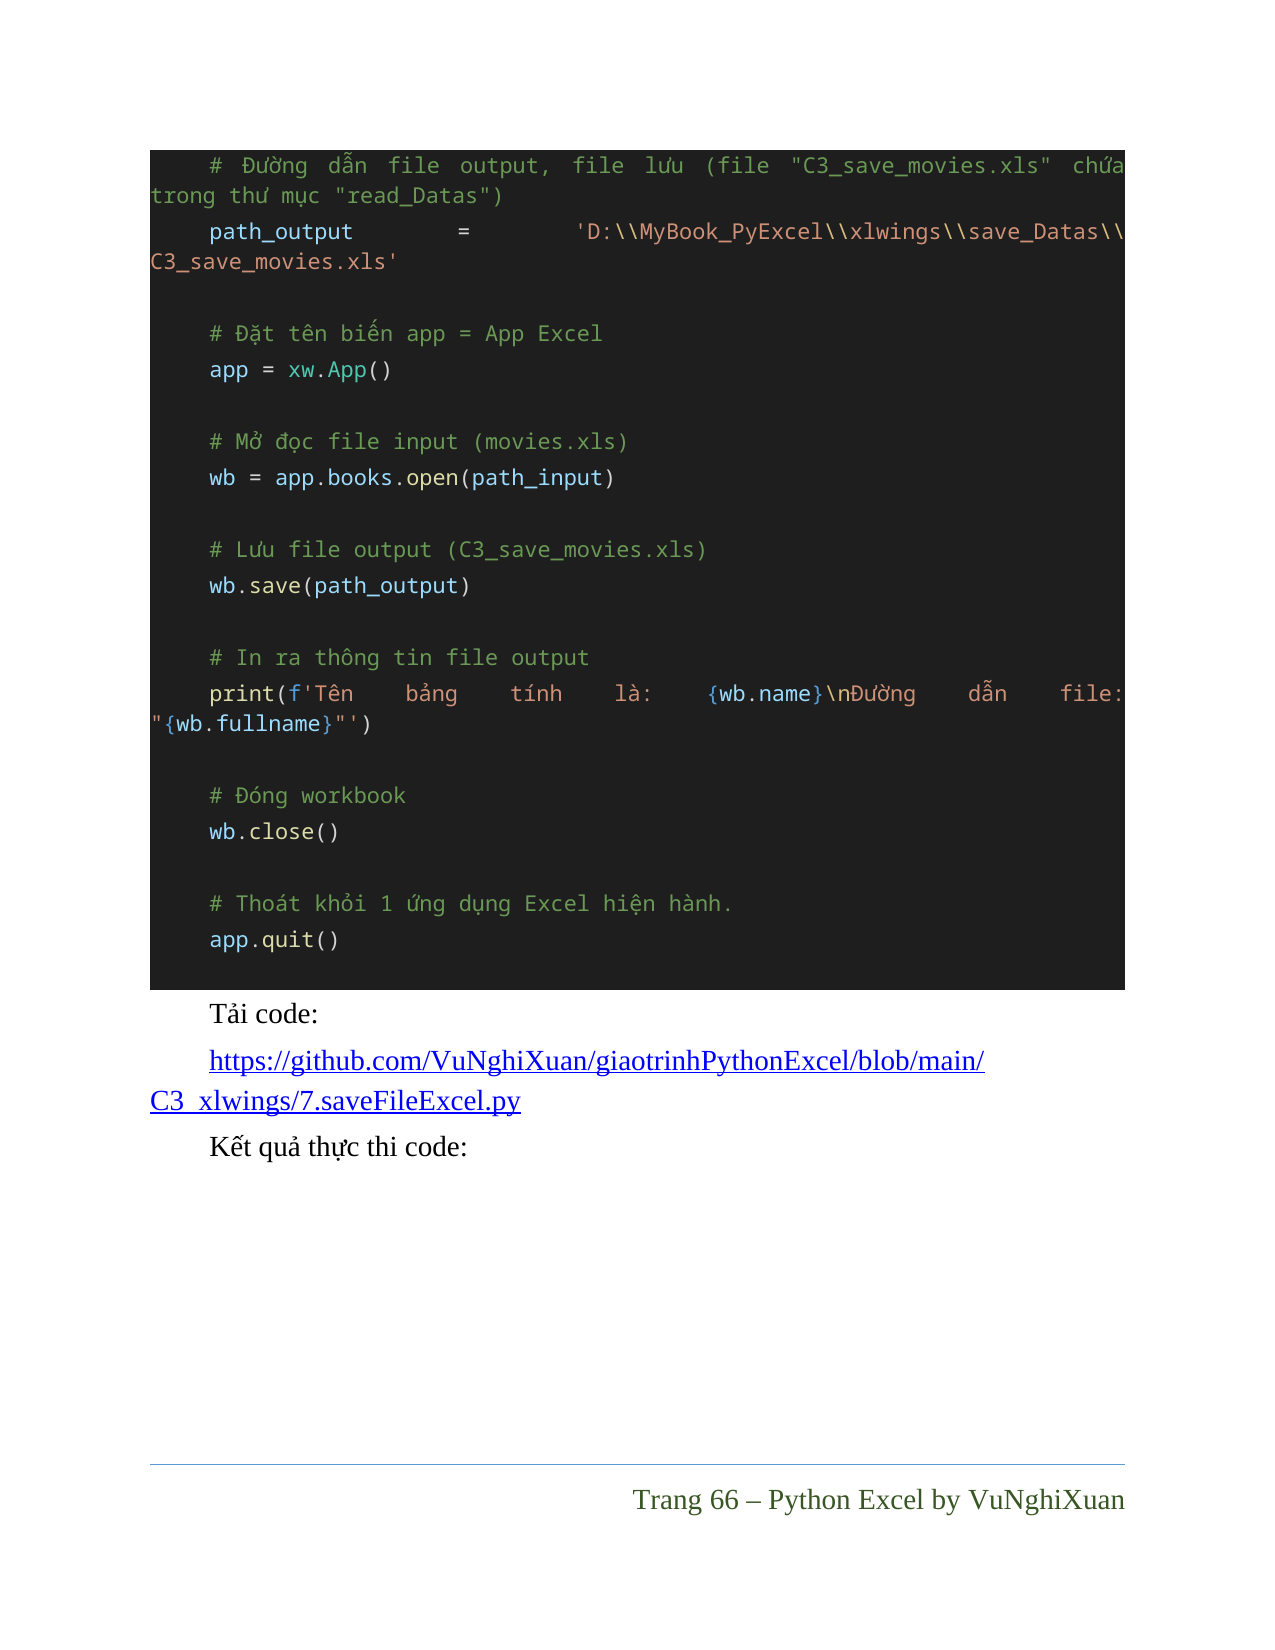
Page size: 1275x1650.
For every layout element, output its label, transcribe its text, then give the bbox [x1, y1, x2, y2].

text Kết quả thực thi code: [150, 1129, 1125, 1163]
text # Đặt tên biến app = App Excel [150, 318, 1125, 347]
text app.quit() [150, 924, 1125, 954]
text # In ra thông tin file output [150, 642, 1125, 672]
text # Mở đọc file input (movies.xls) [150, 426, 1125, 456]
text wb.save(path_output) [150, 570, 1125, 600]
text Tải code: [150, 996, 1125, 1030]
text https://github.com/VuNghiXuan/giaotrinhPythonExcel/blob/main/C3_xlwings/7.saveFileExcel.py [150, 1043, 1125, 1116]
text wb.close() [150, 816, 1125, 846]
text app = xw.App() [150, 354, 1125, 383]
text # Lưu file output (C3_save_movies.xls) [150, 534, 1125, 564]
text # Đóng workbook [150, 780, 1125, 810]
text wb = app.books.open(path_input) [150, 462, 1125, 492]
text path_output = 'D:\\MyBook_PyExcel\\xlwings\\save_Datas\\C3_save_movies.xls' [150, 216, 1125, 275]
text # Thoát khỏi 1 ứng dụng Excel hiện hành. [150, 888, 1125, 918]
text print(f'Tên bảng tính là: {wb.name}\nĐường dẫn file: "{wb.fullname}"') [150, 678, 1125, 738]
text # Đường dẫn file output, file lưu (file "C3_save_movies.xls" chứa trong thư mục "read_Datas") [150, 150, 1125, 209]
